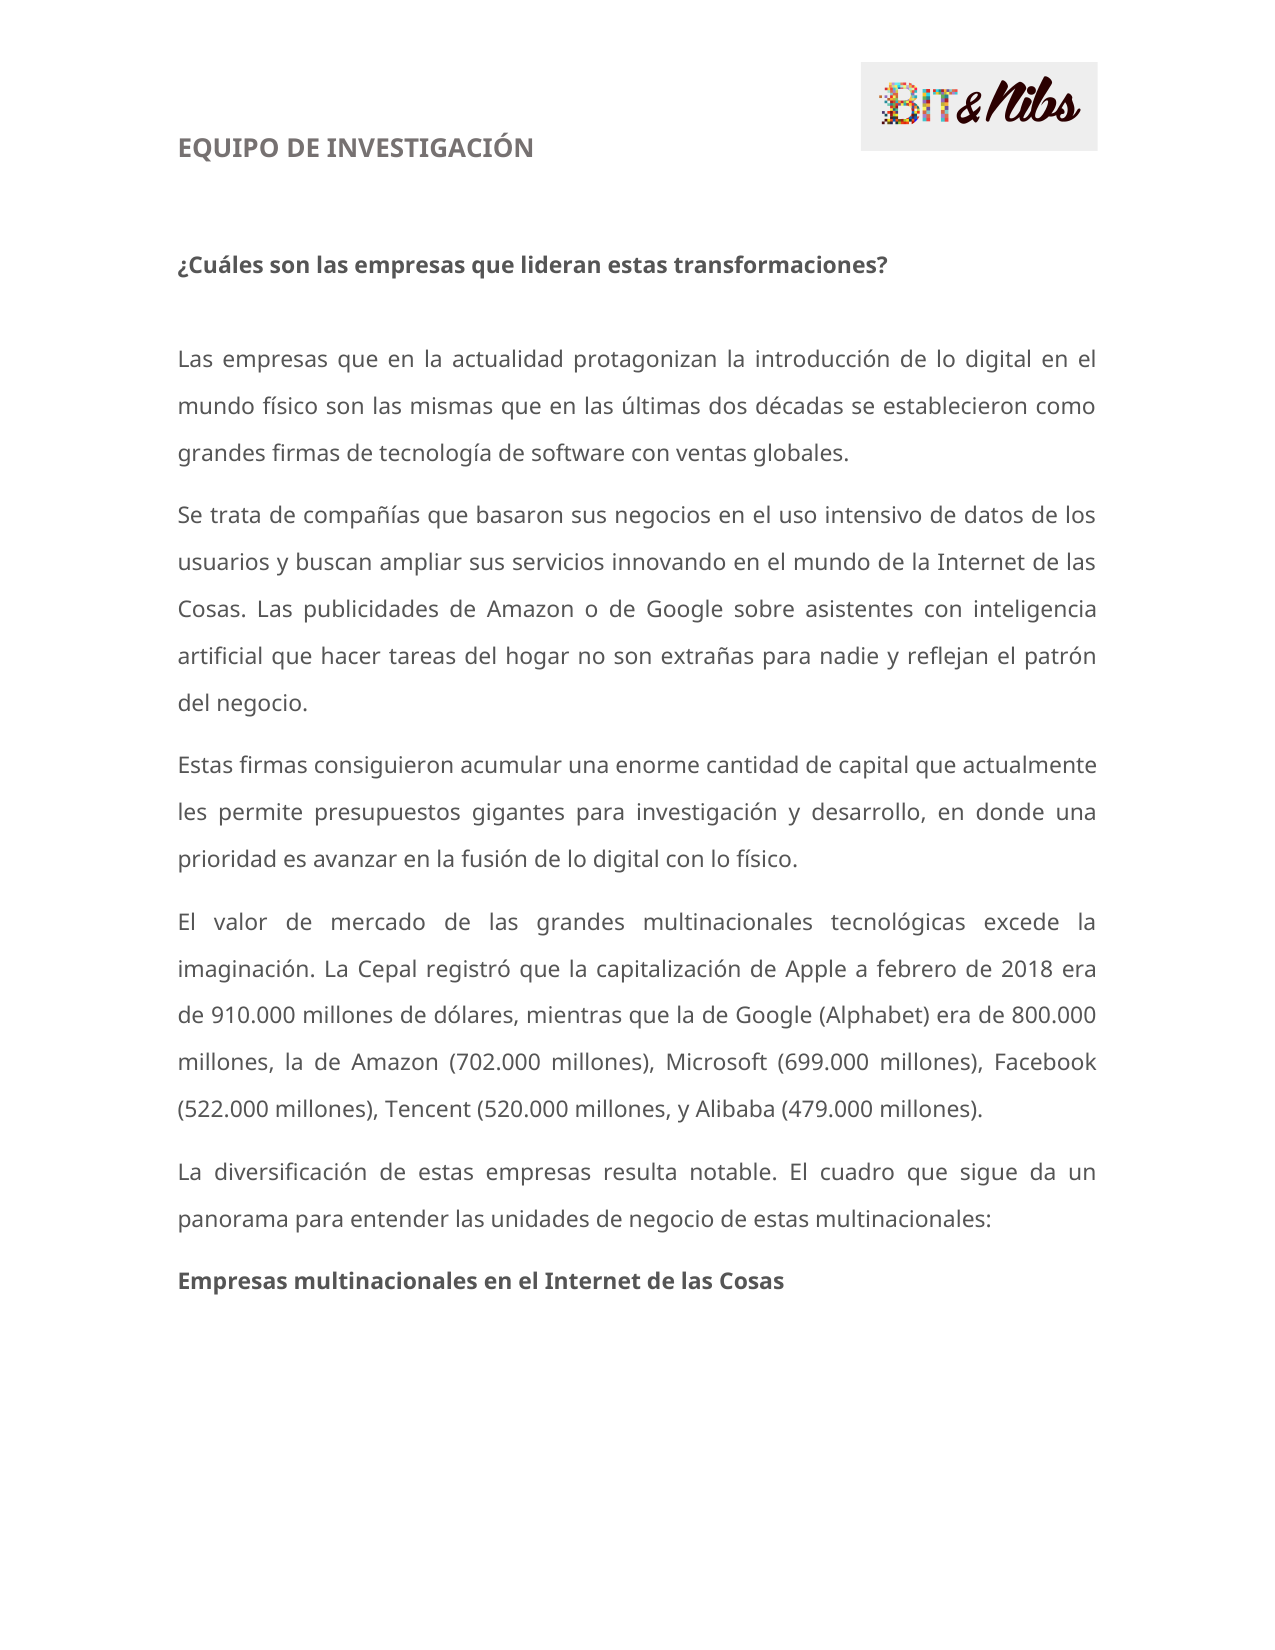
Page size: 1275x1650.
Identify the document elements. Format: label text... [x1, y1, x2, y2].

text Empresas multinacionales en el Internet de las Cosas [177, 1265, 1098, 1296]
text La diversificación de estas empresas resulta notable. El cuadro que sigue da un panorama para entender las unidades de negocio de estas multinacionales: [177, 1156, 1098, 1234]
text El valor de mercado de las grandes multinacionales tecnológicas excede la imaginación. La Cepal registró que la capitalización de Apple a febrero de 2018 era de 910.000 millones de dólares, mientras que la de Google (Alphabet) era de 800.000 millones, la de Amazon (702.000 millones), Microsoft (699.000 millones), Facebook (522.000 millones), Tencent (520.000 millones, y Alibaba (479.000 millones). [177, 906, 1098, 1124]
text ¿Cuáles son las empresas que lideran estas transformaciones? [177, 249, 1098, 281]
text Las empresas que en la actualidad protagonizan la introducción de lo digital en el mundo físico son las mismas que en las últimas dos décadas se establecieron como grandes firmas de tecnología de software con ventas globales. [177, 343, 1098, 468]
text Estas firmas consiguieron acumular una enorme cantidad de capital que actualmente les permite presupuestos gigantes para investigación y desarrollo, en donde una prioridad es avanzar en la fusión de lo digital con lo físico. [177, 749, 1098, 874]
text Se trata de compañías que basaron sus negocios en el uso intensivo de datos de los usuarios y buscan ampliar sus servicios innovando en el mundo de la Internet de las Cosas. Las publicidades de Amazon o de Google sobre asistentes con inteligencia artificial que hacer tareas del hogar no son extrañas para nadie y reflejan el patrón del negocio. [177, 499, 1098, 718]
picture [860, 62, 1098, 151]
